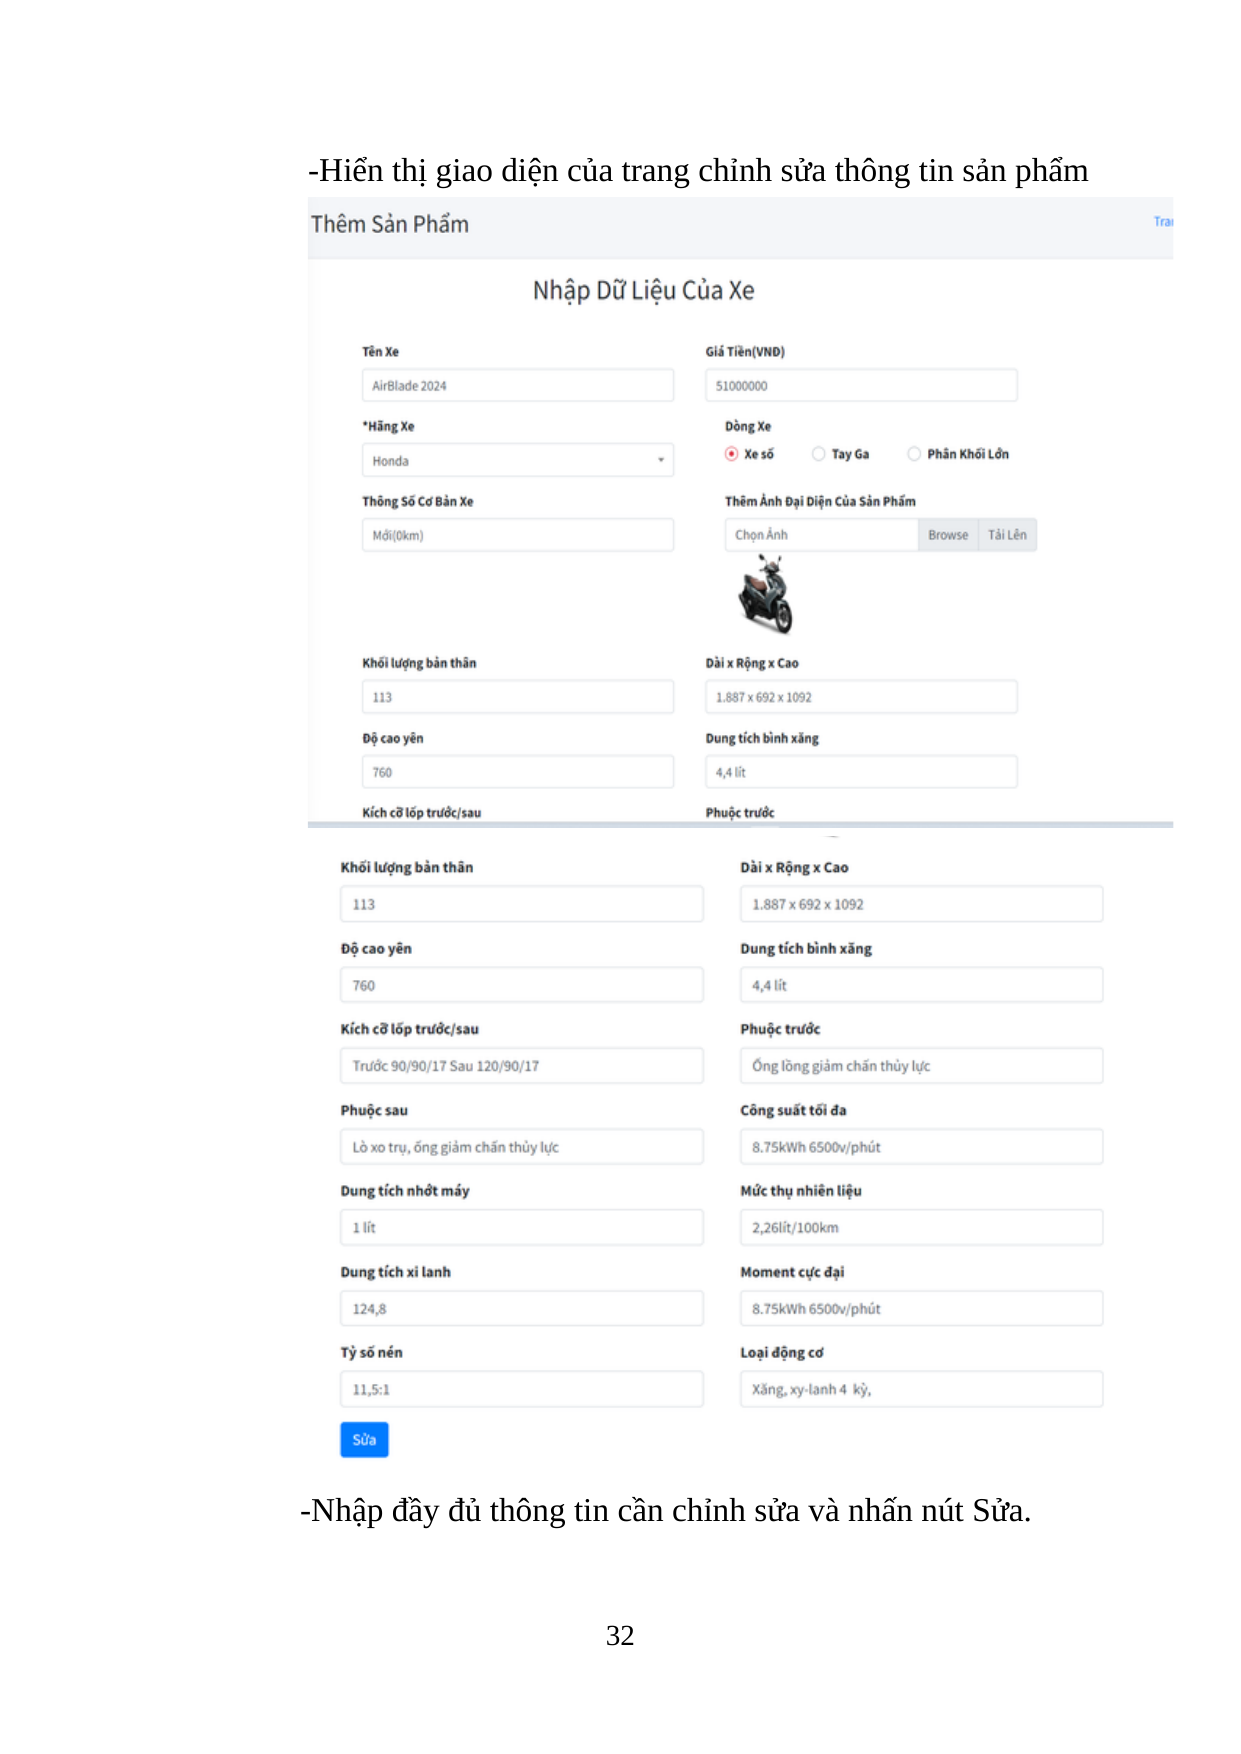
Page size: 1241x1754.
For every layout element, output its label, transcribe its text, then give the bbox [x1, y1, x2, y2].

picture [307, 836, 1150, 1466]
text -Nhập đầy đủ thông tin cần chỉnh sửa và nhấn nút Sửa. [300, 1491, 1090, 1529]
picture [307, 197, 1174, 828]
list -Hiển thị giao diện của trang chỉnh sửa thông tin sản phẩm [308, 150, 1090, 188]
